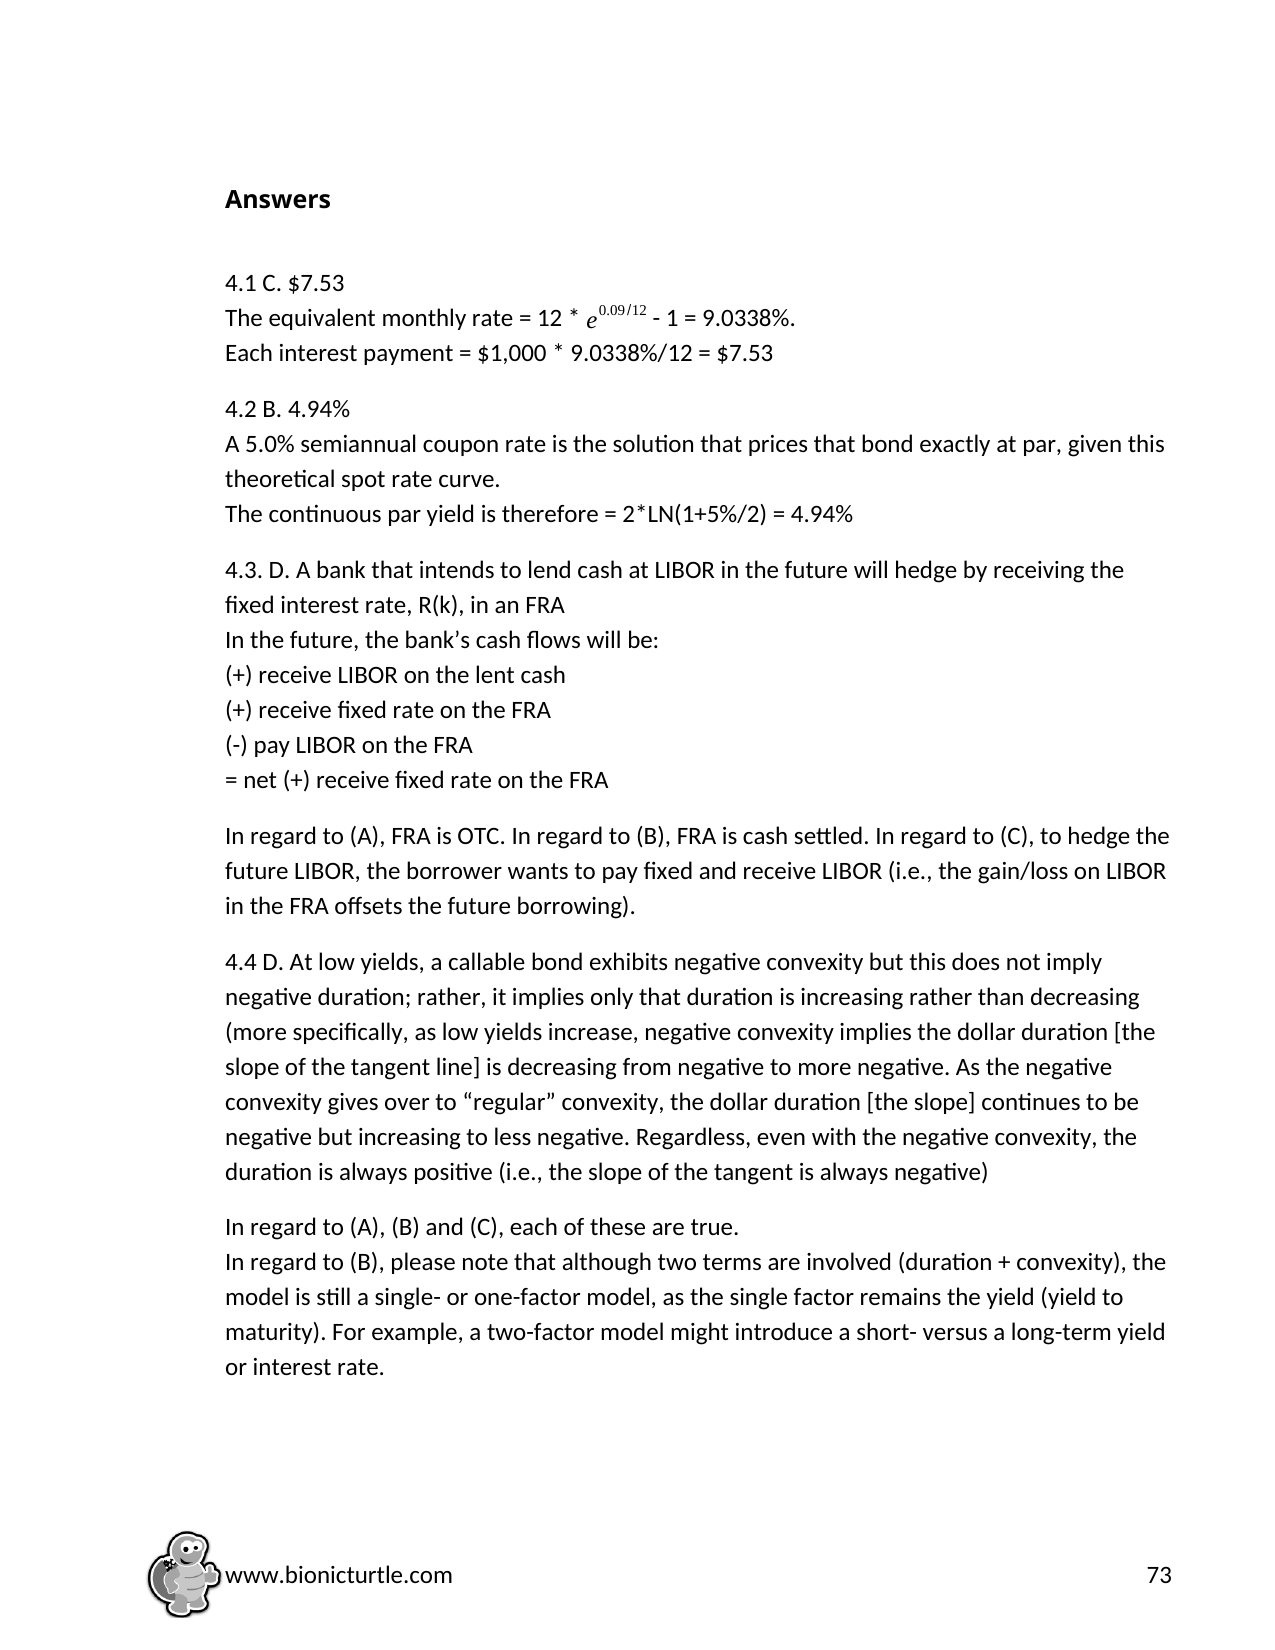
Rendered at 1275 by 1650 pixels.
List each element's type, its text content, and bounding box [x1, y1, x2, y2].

text 4.2 B. 4.94% A 5.0% semiannual coupon rate is the solution that prices that bond exactly at par, given this theoretical spot rate curve. The continuous par yield is therefore = 2*LN(1+5%/2) = 4.94% [225, 393, 1172, 529]
text 4.4 D. At low yields, a callable bond exhibits negative convexity but this does not imply negative duration; rather, it implies only that duration is increasing rather than decreasing (more specifically, as low yields increase, negative convexity implies the dollar duration [the slope of the tangent line] is decreasing from negative to more negative. As the negative convexity gives over to “regular” convexity, the dollar duration [the slope] continues to be negative but increasing to less negative. Regardless, even with the negative convexity, the duration is always positive (i.e., the slope of the tangent is always negative) [225, 946, 1172, 1186]
text 4.1 C. $7.53 The equivalent monthly rate = 12 * - 1 = 9.0338%. Each interest payment = $1,000 * 9.0338%/12 = $7.53 [225, 267, 1172, 368]
text 4.3. D. A bank that intends to lend cash at LIBOR in the future will hedge by receiving the fixed interest rate, R(k), in an FRA In the future, the bank’s cash flows will be: (+) receive LIBOR on the lent cash (+) receive fixed rate on the FRA (-) pay LIBOR on the FRA = net (+) receive fixed rate on the FRA [225, 554, 1172, 794]
text In regard to (A), (B) and (C), each of these are true. In regard to (B), please note that although two terms are involved (duration + convexity), the model is still a single- or one-factor model, as the single factor remains the yield (yield to maturity). For example, a two-factor model might introduce a short- versus a long-term yield or interest rate. [225, 1211, 1172, 1382]
text In regard to (A), FRA is OTC. In regard to (B), FRA is cash settled. In regard to (C), to hedge the future LIBOR, the borrower wants to pay fixed and receive LIBOR (i.e., the gain/loss on LIBOR in the FRA offsets the future borrowing). [225, 820, 1172, 920]
subtitle Answers [225, 181, 1172, 215]
